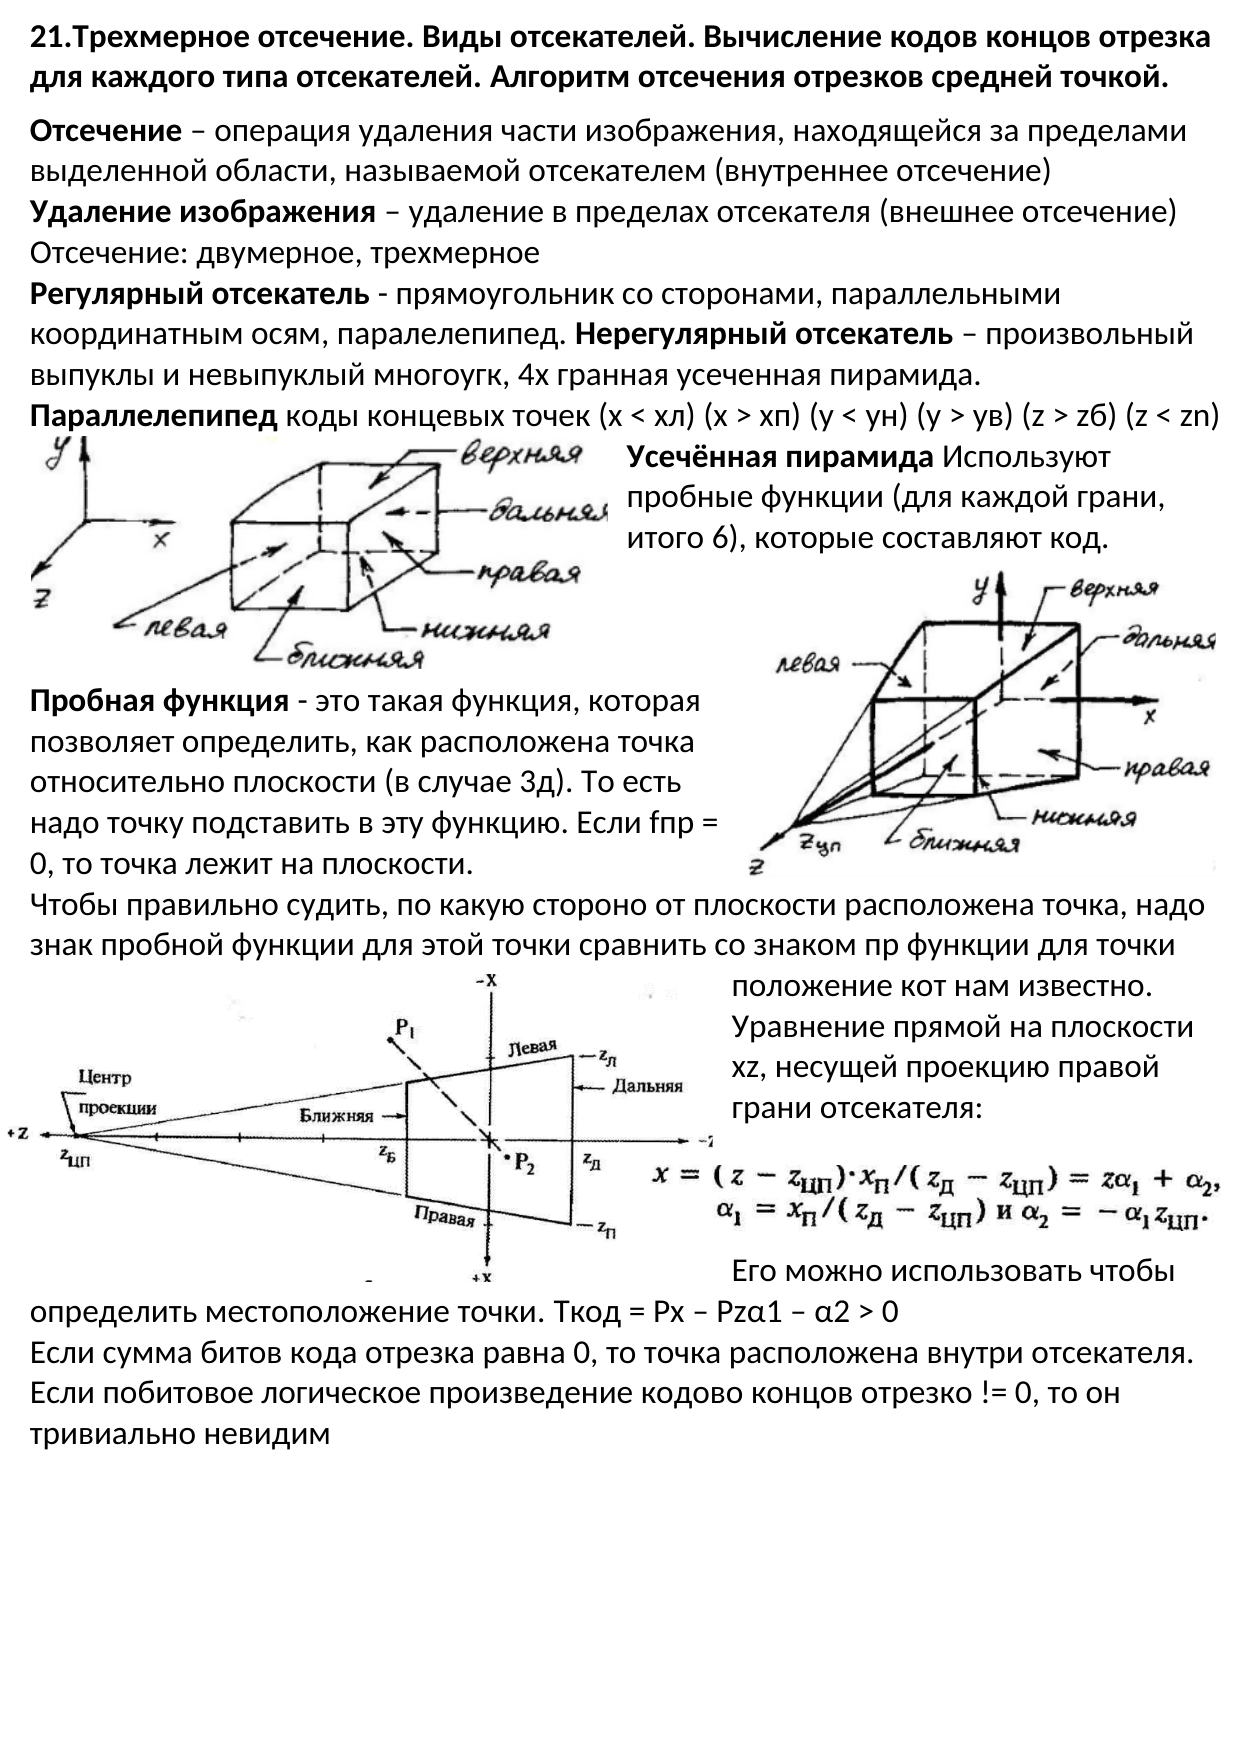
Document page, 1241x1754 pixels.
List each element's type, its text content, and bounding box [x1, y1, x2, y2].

picture [6, 974, 1224, 1281]
text Отсечение: двумерное, трехмерное [29, 231, 1226, 272]
text Усечённая пирамида Используют пробные функции (для каждой грани, итого 6), которые составляют код. [29, 434, 1226, 557]
text Чтобы правильно судить, по какую стороно от плоскости расположена точка, надо знак пробной функции для этой точки сравнить со знаком пр функции для точки положение кот нам известно. [29, 883, 1226, 1005]
subtitle 21.Трехмерное отсечение. Виды отсекателей. Вычисление кодов концов отрезка для каждого типа отсекателей. Алгоритм отсечения отрезков средней точкой. [29, 15, 1226, 96]
picture [737, 569, 1215, 875]
text Регулярный отсекатель - прямоугольник со сторонами, параллельными координатным осям, паралелепипед. Нерегулярный отсекатель – произвольный выпуклы и невыпуклый многоугк, 4х гранная усеченная пирамида. [29, 272, 1226, 394]
text Параллелепипед коды концевых точек (x < xл) (x > хп) (y < yн) (y > yв) (z > zб) (z < zn) [29, 394, 1226, 434]
text Уравнение прямой на плоскости xz, несущей проекцию правой грани отсекателя: [712, 1005, 1226, 1127]
text Если побитовое логическое произведение кодово концов отрезко != 0, то он тривиально невидим [29, 1371, 1226, 1453]
text Удаление изображения – удаление в пределах отсекателя (внешнее отсечение) [29, 190, 1226, 231]
picture [29, 436, 608, 667]
text Пробная функция - это такая функция, которая позволяет определить, как расположена точка относительно плоскости (в случае 3д). То есть надо точку подставить в эту функцию. Если fпр = 0, то точка лежит на плоскости. [29, 679, 1226, 883]
text Отсечение – операция удаления части изображения, находящейся за пределами выделенной области, называемой отсекателем (внутреннее отсечение) [29, 109, 1226, 190]
text Его можно использовать чтобы определить местоположение точки. Tкод = Px – Pzα1 – α2 > 0 [29, 1127, 1226, 1331]
text Если сумма битов кода отрезка равна 0, то точка расположена внутри отсекателя. [29, 1331, 1226, 1371]
